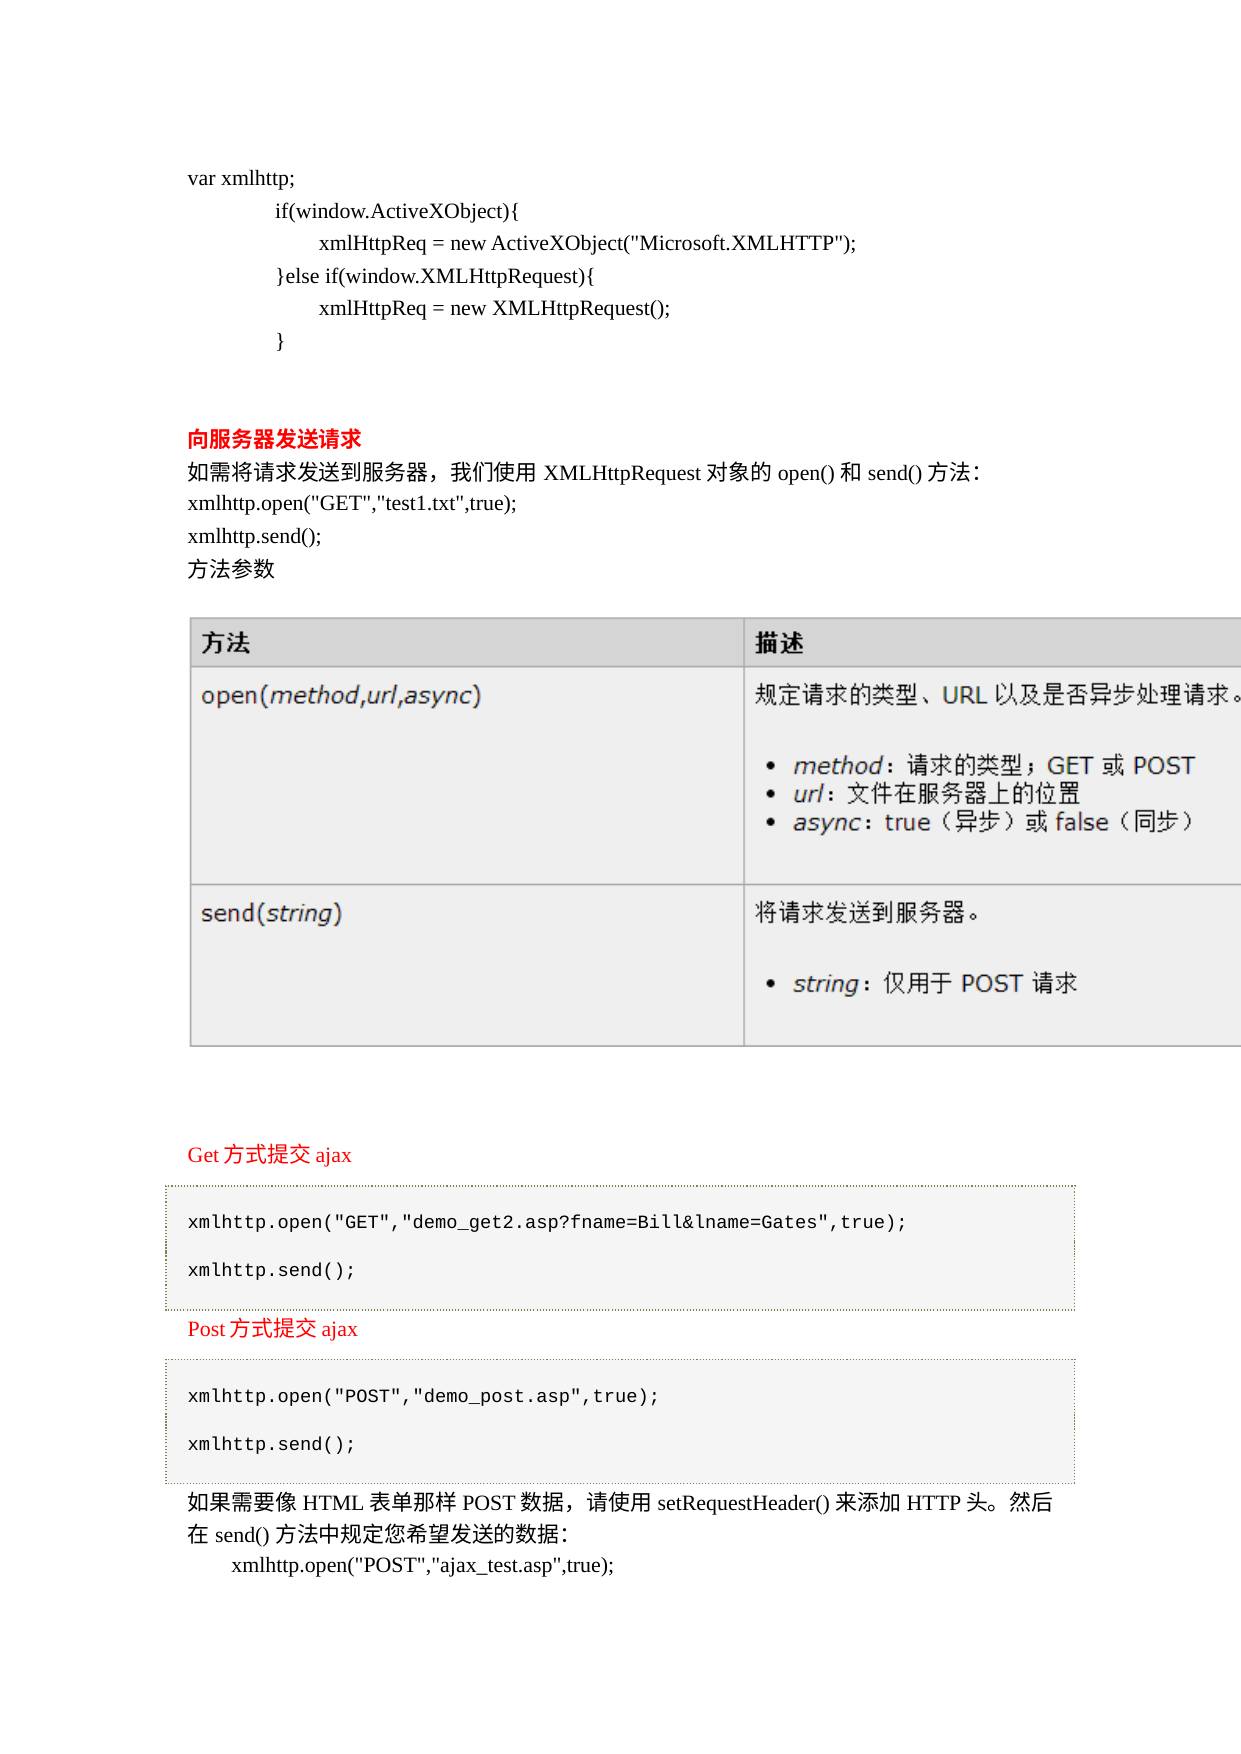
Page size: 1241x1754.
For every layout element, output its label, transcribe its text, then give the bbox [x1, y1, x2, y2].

text xmlhttp.open("POST","ajax_test.asp",true); [187, 1549, 1053, 1582]
text var xmlhttp; [187, 162, 1053, 194]
text xmlhttp.open("GET","test1.txt",true); [187, 487, 1053, 519]
text }else if(window.XMLHttpRequest){ [187, 259, 1053, 292]
text 向服务器发送请求 [187, 422, 1053, 454]
text xmlhttp.send(); [165, 1233, 1075, 1311]
text 方法参数 [187, 552, 1053, 584]
text xmlHttpReq = new XMLHttpRequest(); [187, 292, 1053, 324]
text xmlhttp.open("GET","demo_get2.asp?fname=Bill&lname=Gates",true); [165, 1185, 1075, 1233]
text 如需将请求发送到服务器，我们使用 XMLHttpRequest 对象的 open() 和 send() 方法： [187, 454, 1053, 487]
text xmlhttp.send(); [187, 519, 1053, 552]
text xmlHttpReq = new ActiveXObject("Microsoft.XMLHTTP"); [187, 227, 1053, 259]
text xmlhttp.send(); [165, 1407, 1075, 1484]
text Post方式提交ajax [187, 1311, 1053, 1343]
text xmlhttp.open("POST","demo_post.asp",true); [165, 1359, 1075, 1407]
text } [187, 324, 1053, 357]
text Get方式提交ajax [187, 1137, 1053, 1169]
text if(window.ActiveXObject){ [187, 194, 1053, 227]
text 如果需要像 HTML 表单那样 POST 数据，请使用 setRequestHeader() 来添加 HTTP 头。然后在 send() 方法中规定您希望发送的数据： [187, 1484, 1053, 1549]
picture [187, 617, 1241, 1047]
